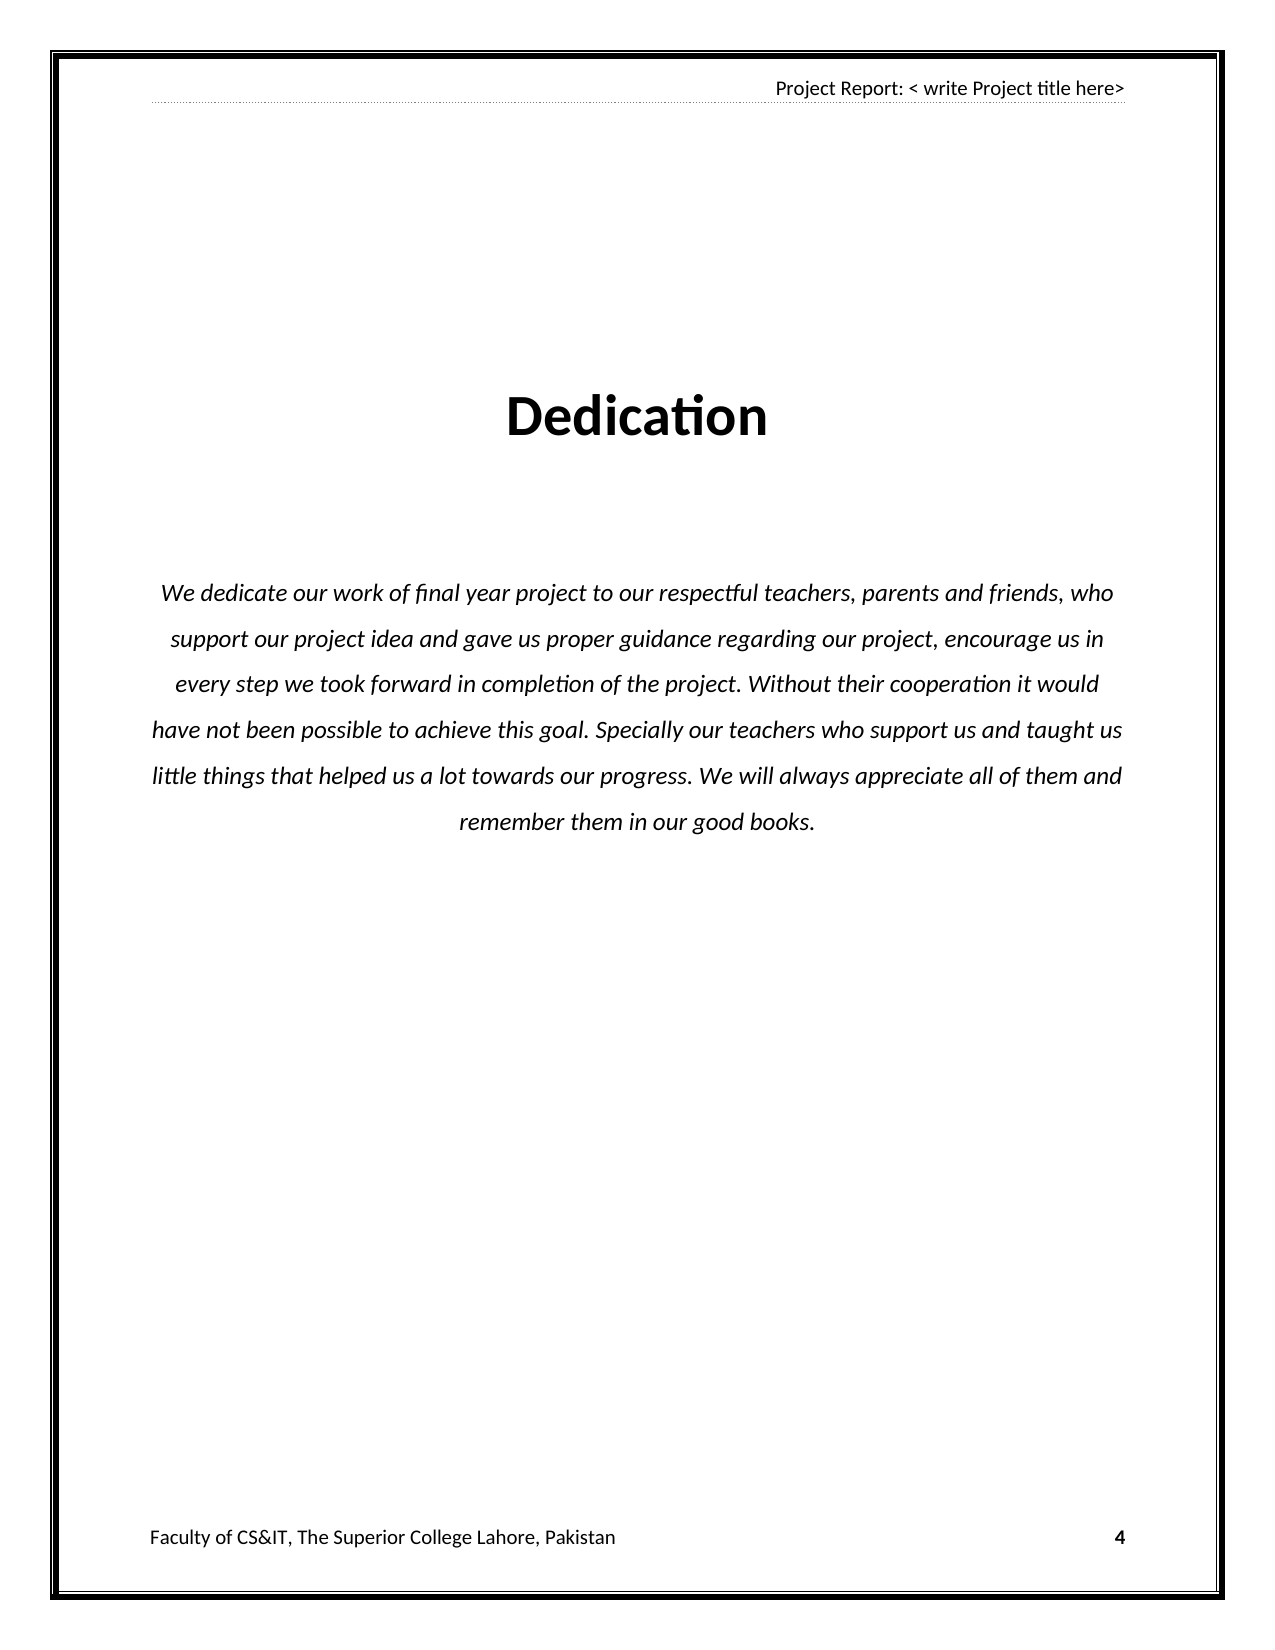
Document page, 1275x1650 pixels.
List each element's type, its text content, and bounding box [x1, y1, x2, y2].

subtitle Dedication [150, 379, 1125, 450]
text We dedicate our work of final year project to our respectful teachers, parents and friends, who support our project idea and gave us proper guidance regarding our project, encourage us in every step we took forward in completion of the project. Without their cooperation it would have not been possible to achieve this goal. Specially our teachers who support us and taught us little things that helped us a lot towards our progress. We will always appreciate all of them and remember them in our good books. [150, 577, 1125, 836]
